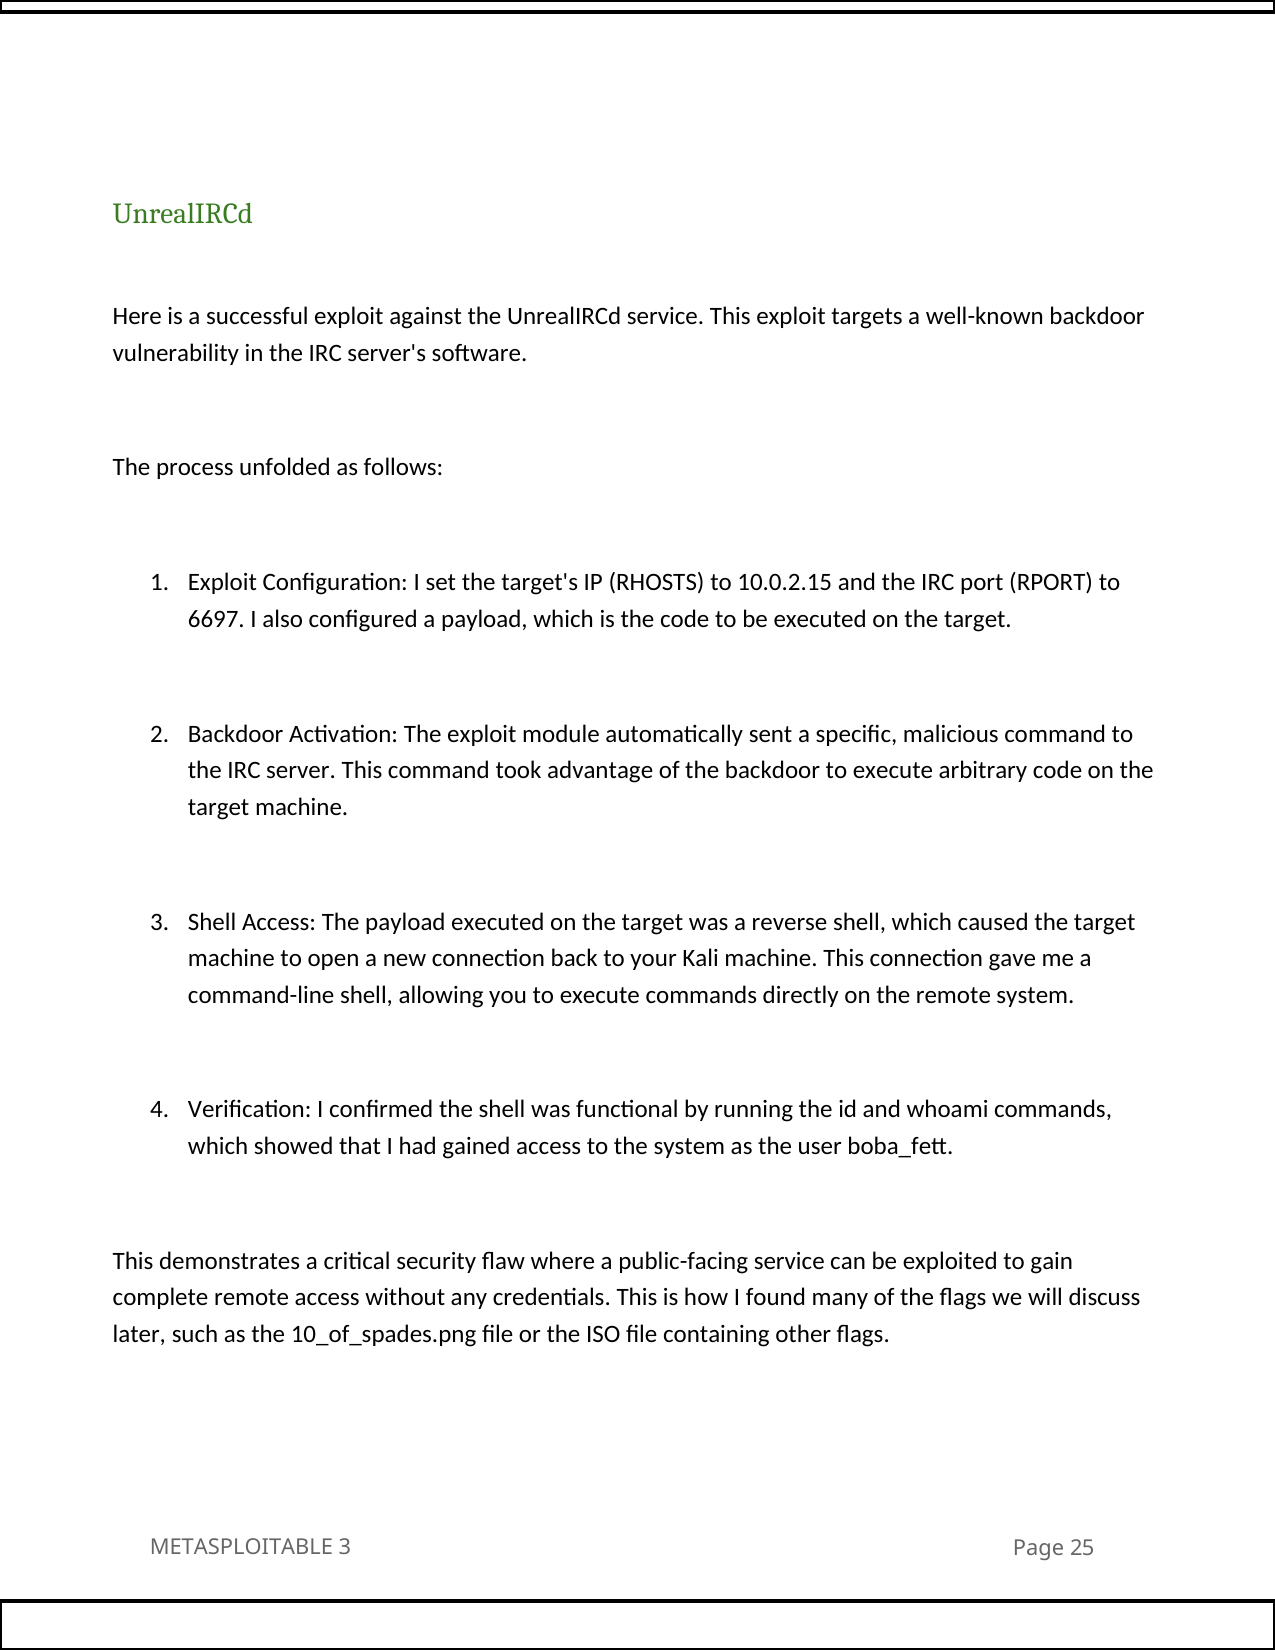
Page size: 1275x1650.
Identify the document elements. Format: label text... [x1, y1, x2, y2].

list Verification: I confirmed the shell was functional by running the id and whoami commands, which showed that I had gained access to the system as the user boba_fett. [150, 1093, 1162, 1161]
text This demonstrates a critical security flaw where a public-facing service can be exploited to gain complete remote access without any credentials. This is how I found many of the flags we will discuss later, such as the 10_of_spades.png file or the ISO file containing other flags. [112, 1245, 1162, 1348]
text The process unfolded as follows: [112, 452, 1162, 482]
list Exploit Configuration: I set the target's IP (RHOSTS) to 10.0.2.15 and the IRC port (RPORT) to 6697. I also configured a payload, which is the code to be executed on the target. [150, 566, 1162, 633]
list Shell Access: The payload executed on the target was a reverse shell, which caused the target machine to open a new connection back to your Kali machine. This connection gave me a command-line shell, allowing you to execute commands directly on the remote system. [150, 906, 1162, 1009]
list Backdoor Activation: The exploit module automatically sent a specific, malicious command to the IRC server. This command took advantage of the backdoor to execute arbitrary code on the target machine. [150, 718, 1162, 821]
text Here is a successful exploit against the UnrealIRCd service. This exploit targets a well-known backdoor vulnerability in the IRC server's software. [112, 300, 1162, 367]
subtitle UnrealIRCd [112, 197, 1162, 231]
